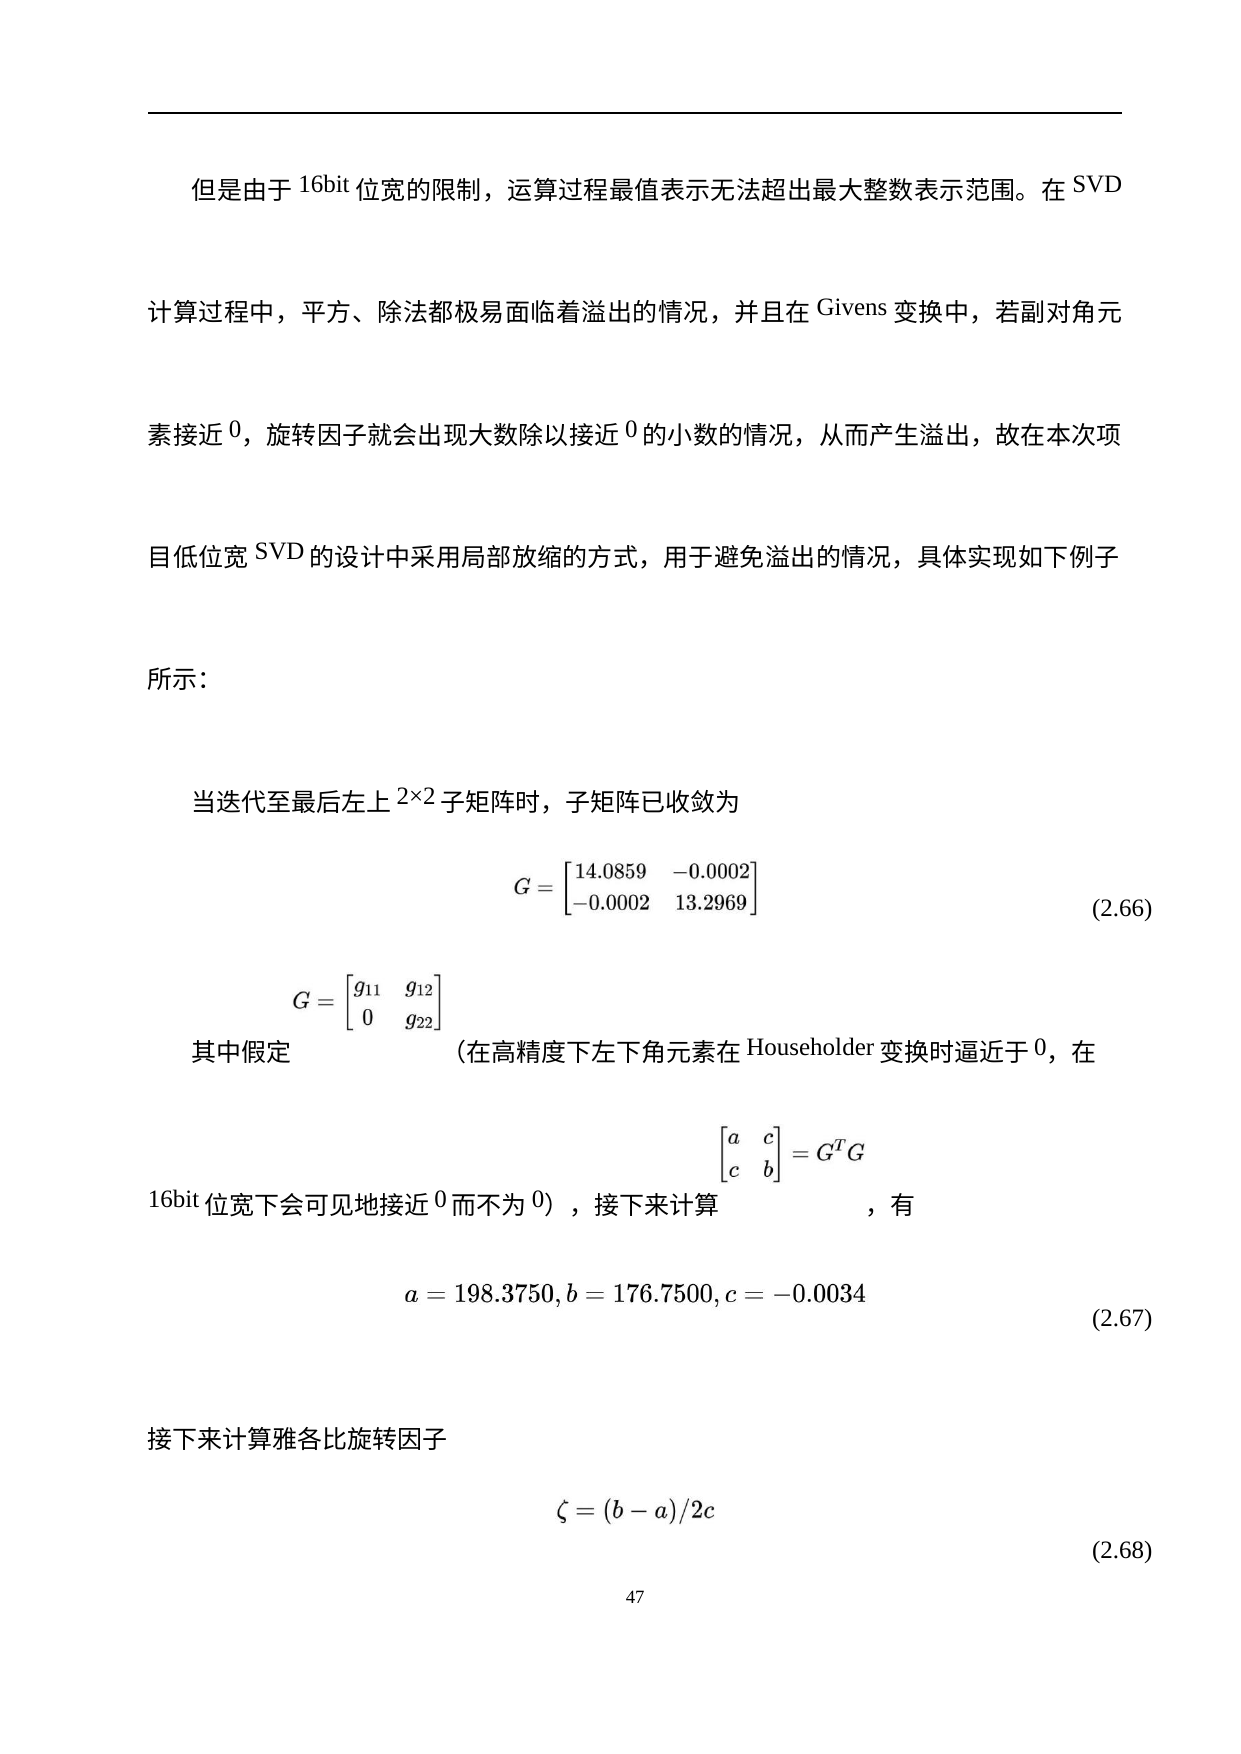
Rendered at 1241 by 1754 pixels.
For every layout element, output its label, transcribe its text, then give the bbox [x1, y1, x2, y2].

text 其中假定（在高精度下左下角元素在Householder变换时逼近于0，在16bit位宽下会可见地接近0而不为0），接下来计算，有 [148, 972, 1122, 1236]
text (2.66) [148, 859, 1122, 940]
picture [719, 1124, 866, 1184]
text 接下来计算雅各比旋转因子 [148, 1374, 1122, 1456]
picture [291, 972, 442, 1032]
picture [399, 1277, 871, 1313]
picture [511, 858, 759, 918]
text (2.68) [148, 1496, 1122, 1567]
text 但是由于16bit位宽的限制，运算过程最值表示无法超出最大整数表示范围。在SVD计算过程中，平方、除法都极易面临着溢出的情况，并且在Givens变换中，若副对角元素接近0，旋转因子就会出现大数除以接近0的小数的情况，从而产生溢出，故在本次项目低位宽SVD的设计中采用局部放缩的方式，用于避免溢出的情况，具体实现如下例子所示： [148, 125, 1122, 696]
picture [555, 1496, 716, 1526]
text 当迭代至最后左上2×2子矩阵时，子矩阵已收敛为 [148, 737, 1122, 818]
